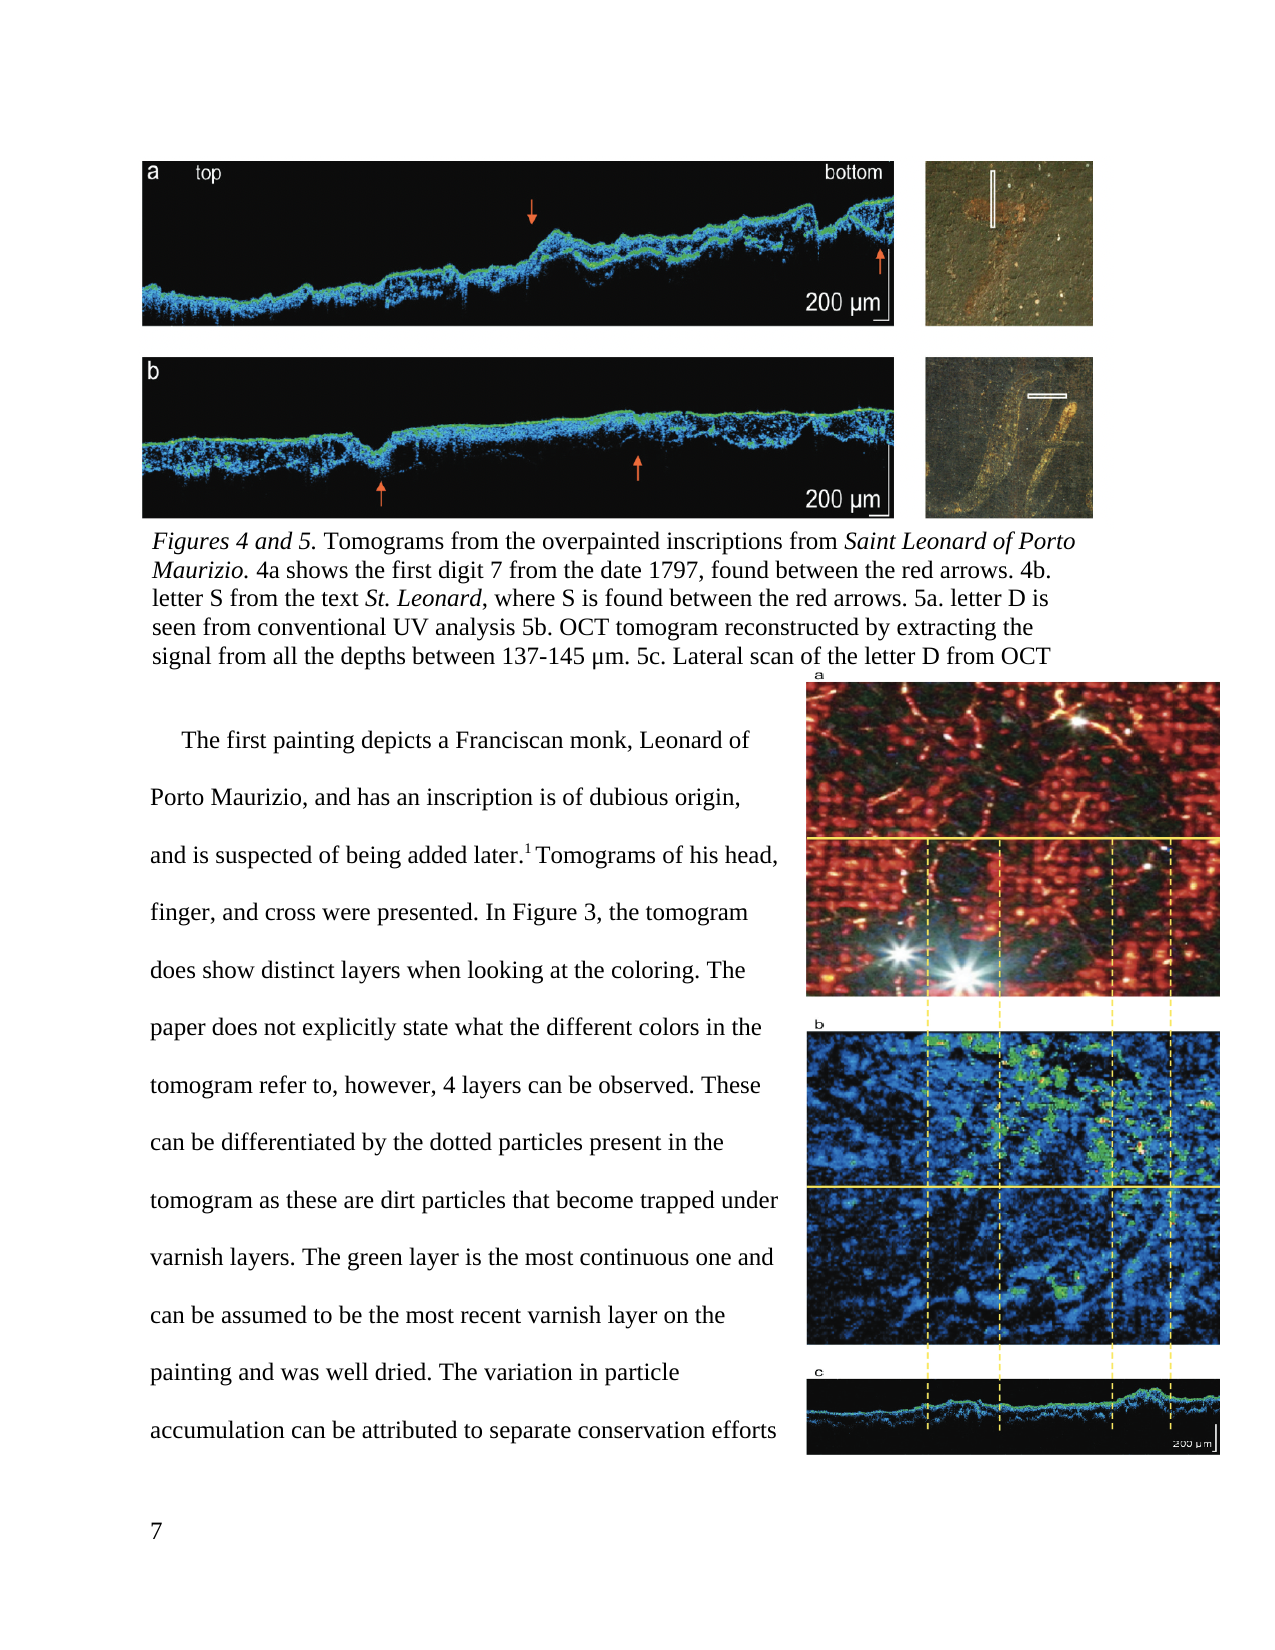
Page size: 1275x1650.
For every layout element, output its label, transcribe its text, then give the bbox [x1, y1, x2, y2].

picture [138, 156, 1114, 529]
picture [800, 671, 1226, 1456]
